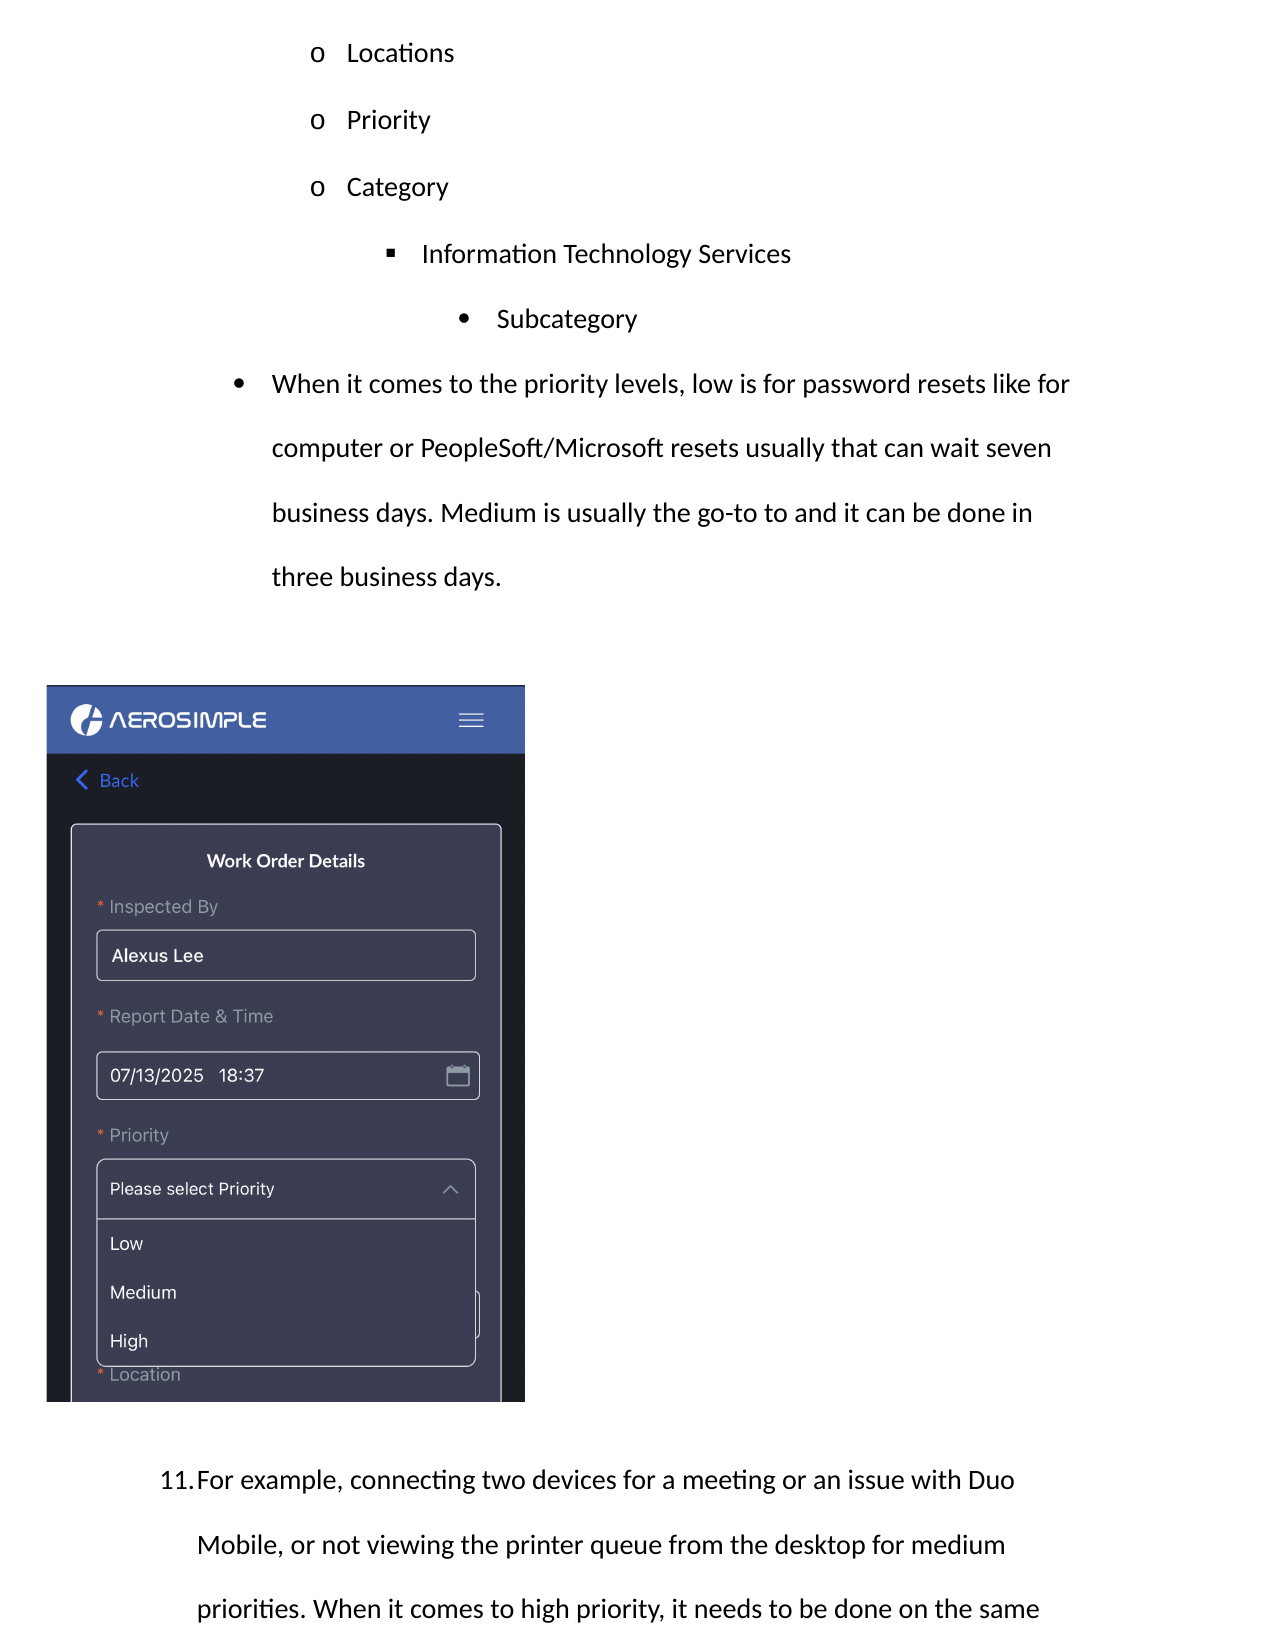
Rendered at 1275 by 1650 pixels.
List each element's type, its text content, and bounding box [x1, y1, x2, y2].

list Priority [309, 102, 1084, 138]
picture [46, 685, 525, 1402]
list Subcategory [459, 301, 1084, 336]
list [159, 689, 1084, 1626]
list When it comes to the priority levels, low is for password resets like for computer or PeopleSoft/Microsoft resets usually that can wait seven business days. Medium is usually the go-to to and it can be done in three business days. [234, 366, 1084, 594]
list Locations [309, 35, 1084, 71]
list Category [309, 169, 1084, 205]
list Information Technology Services [384, 237, 1084, 271]
